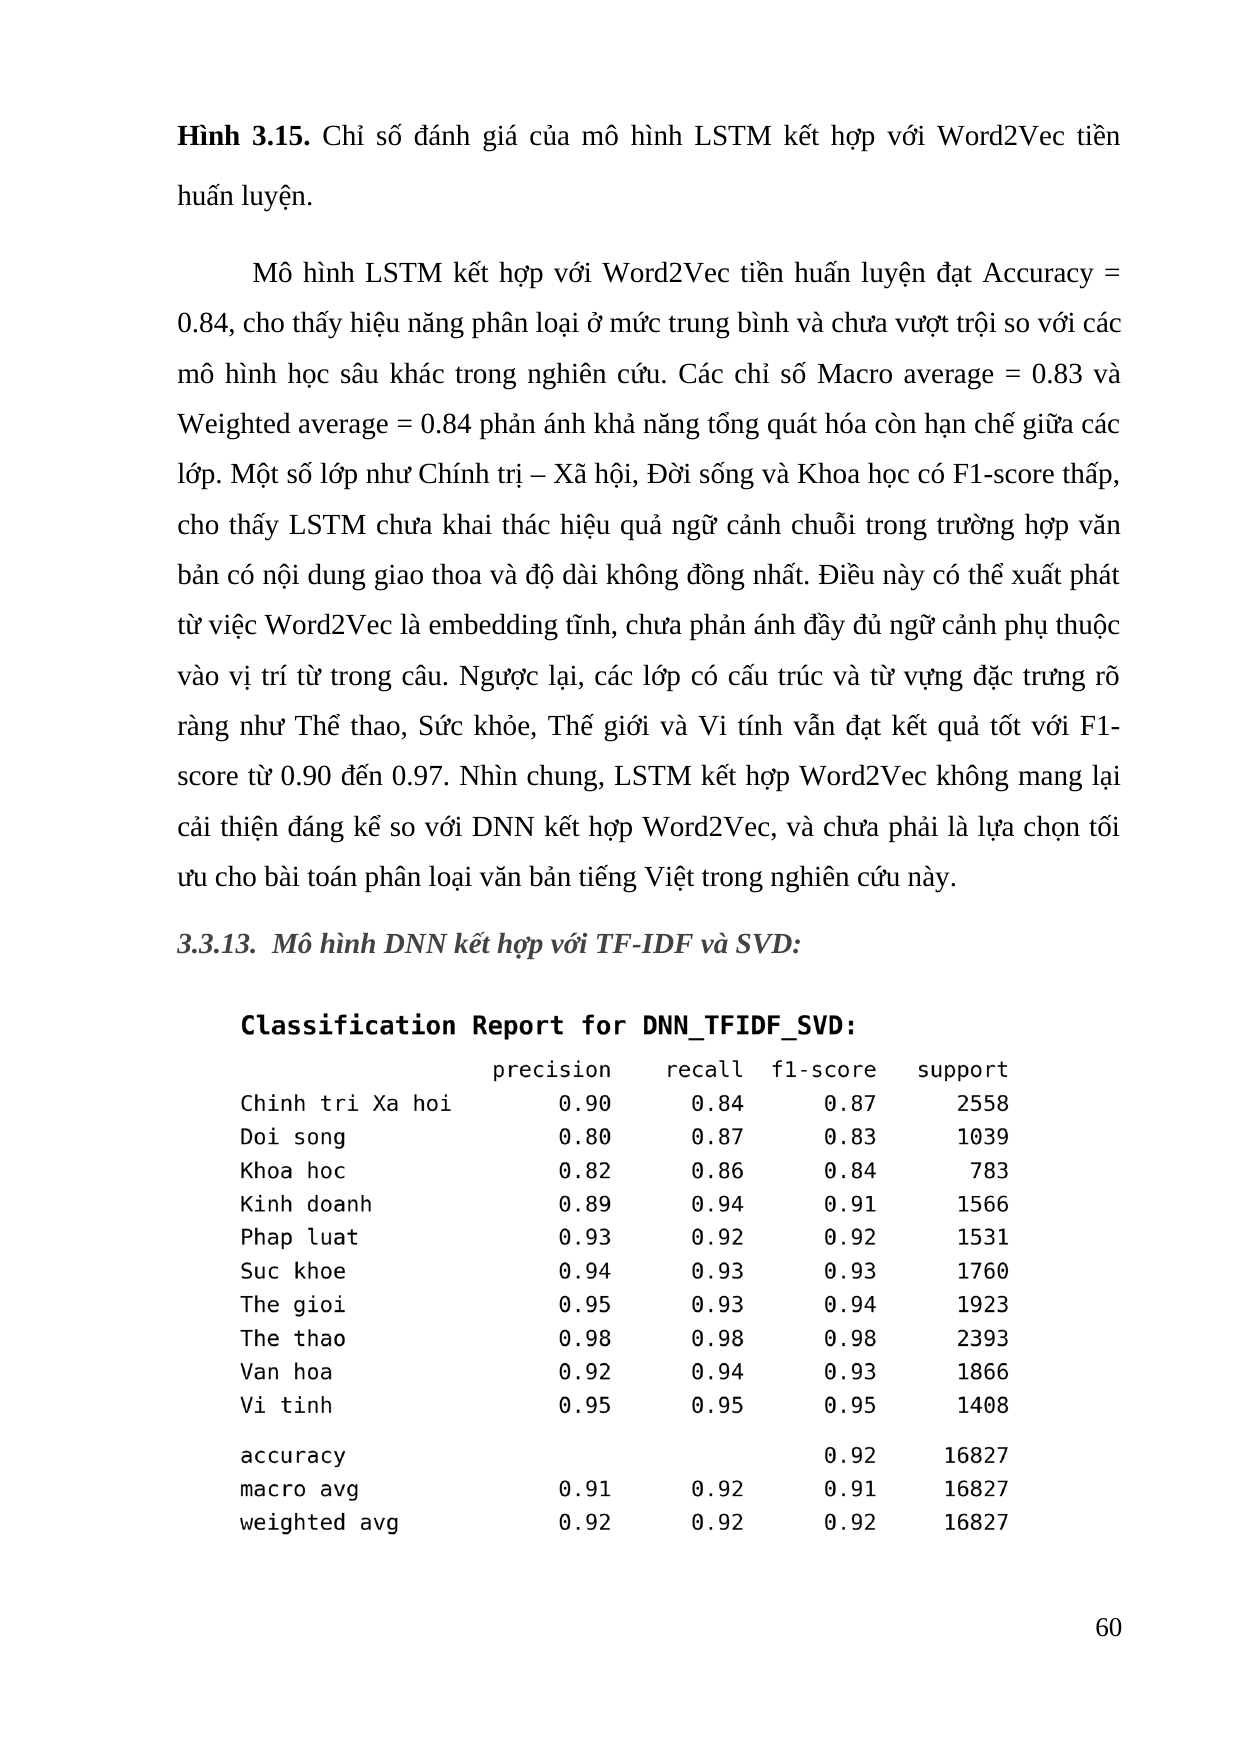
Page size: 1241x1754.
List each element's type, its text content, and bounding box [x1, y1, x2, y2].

subtitle 3.3.13. Mô hình DNN kết hợp với TF-IDF và SVD: [177, 926, 1122, 959]
picture [221, 1001, 1031, 1556]
text Mô hình LSTM kết hợp với Word2Vec tiền huấn luyện đạt Accuracy = 0.84, cho thấy hiệu năng phân loại ở mức trung bình và chưa vượt trội so với các mô hình học sâu khác trong nghiên cứu. Các chỉ số Macro average = 0.83 và Weighted average = 0.84 phản ánh khả năng tổng quát hóa còn hạn chế giữa các lớp. Một số lớp như Chính trị – Xã hội, Đời sống và Khoa học có F1-score thấp, cho thấy LSTM chưa khai thác hiệu quả ngữ cảnh chuỗi trong trường hợp văn bản có nội dung giao thoa và độ dài không đồng nhất. Điều này có thể xuất phát từ việc Word2Vec là embedding tĩnh, chưa phản ánh đầy đủ ngữ cảnh phụ thuộc vào vị trí từ trong câu. Ngược lại, các lớp có cấu trúc và từ vựng đặc trưng rõ ràng như Thể thao, Sức khỏe, Thế giới và Vi tính vẫn đạt kết quả tốt với F1-score từ 0.90 đến 0.97. Nhìn chung, LSTM kết hợp Word2Vec không mang lại cải thiện đáng kể so với DNN kết hợp Word2Vec, và chưa phải là lựa chọn tối ưu cho bài toán phân loại văn bản tiếng Việt trong nghiên cứu này. [177, 255, 1122, 893]
subtitle Hình 3.15. Chỉ số đánh giá của mô hình LSTM kết hợp với Word2Vec tiền huấn luyện. [177, 118, 1122, 212]
